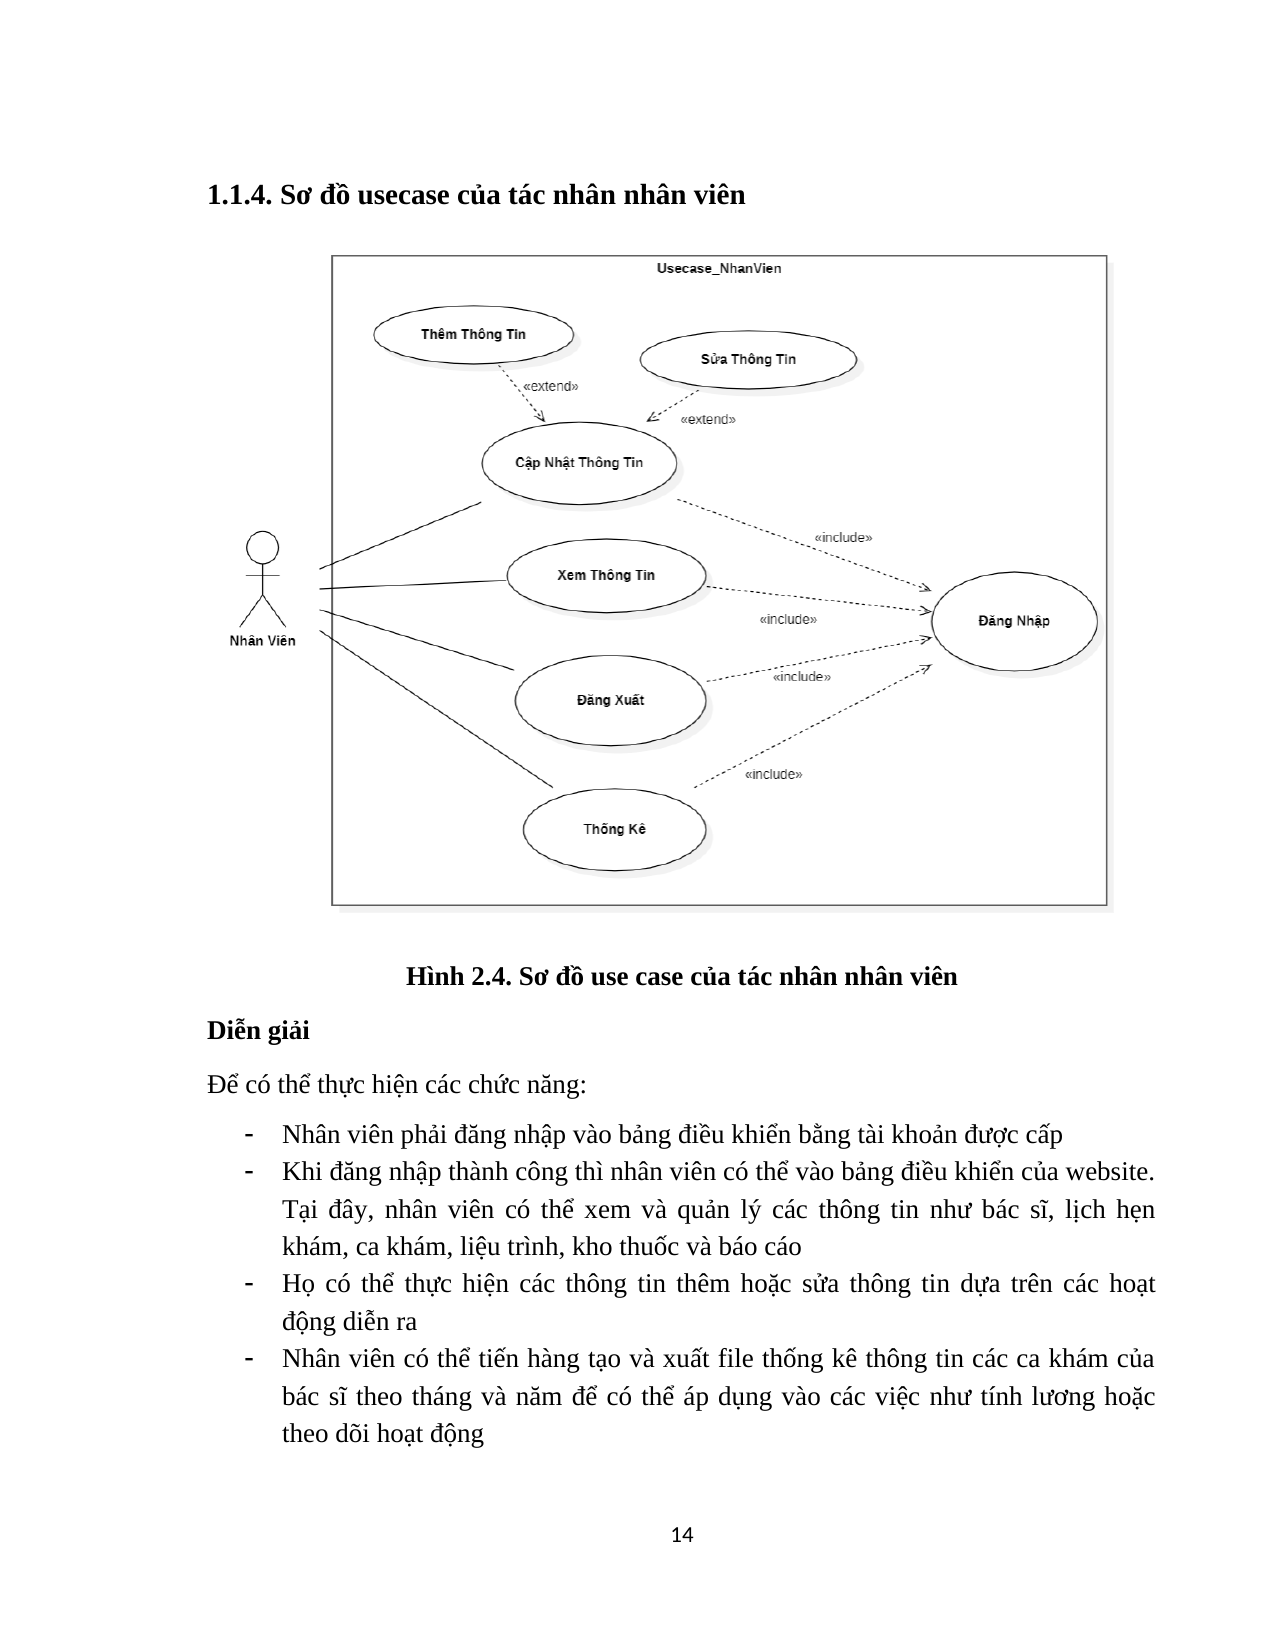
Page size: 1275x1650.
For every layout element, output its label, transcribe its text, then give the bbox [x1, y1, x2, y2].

text Hình 2.4. Sơ đồ use case của tác nhân nhân viên [207, 960, 1157, 991]
list Khi đăng nhập thành công thì nhân viên có thể vào bảng điều khiển của website. Tại đây, nhân viên có thể xem và quản lý các thông tin như bác sĩ, lịch hẹn khám, ca khám, liệu trình, kho thuốc và báo cáo [244, 1156, 1157, 1261]
text Diễn giải [207, 1014, 1157, 1045]
text Để có thể thực hiện các chức năng: [207, 1068, 1157, 1099]
list Nhân viên có thể tiến hàng tạo và xuất file thống kê thông tin các ca khám của bác sĩ theo tháng và năm để có thể áp dụng vào các việc như tính lương hoặc theo dõi hoạt động [244, 1342, 1157, 1448]
list Nhân viên phải đăng nhập vào bảng điều khiển bằng tài khoản được cấp [244, 1118, 1157, 1149]
subtitle 1.1.4. Sơ đồ usecase của tác nhân nhân viên [207, 177, 1157, 211]
list Họ có thể thực hiện các thông tin thêm hoặc sửa thông tin dựa trên các hoạt động diễn ra [244, 1267, 1157, 1336]
picture [206, 242, 1157, 939]
